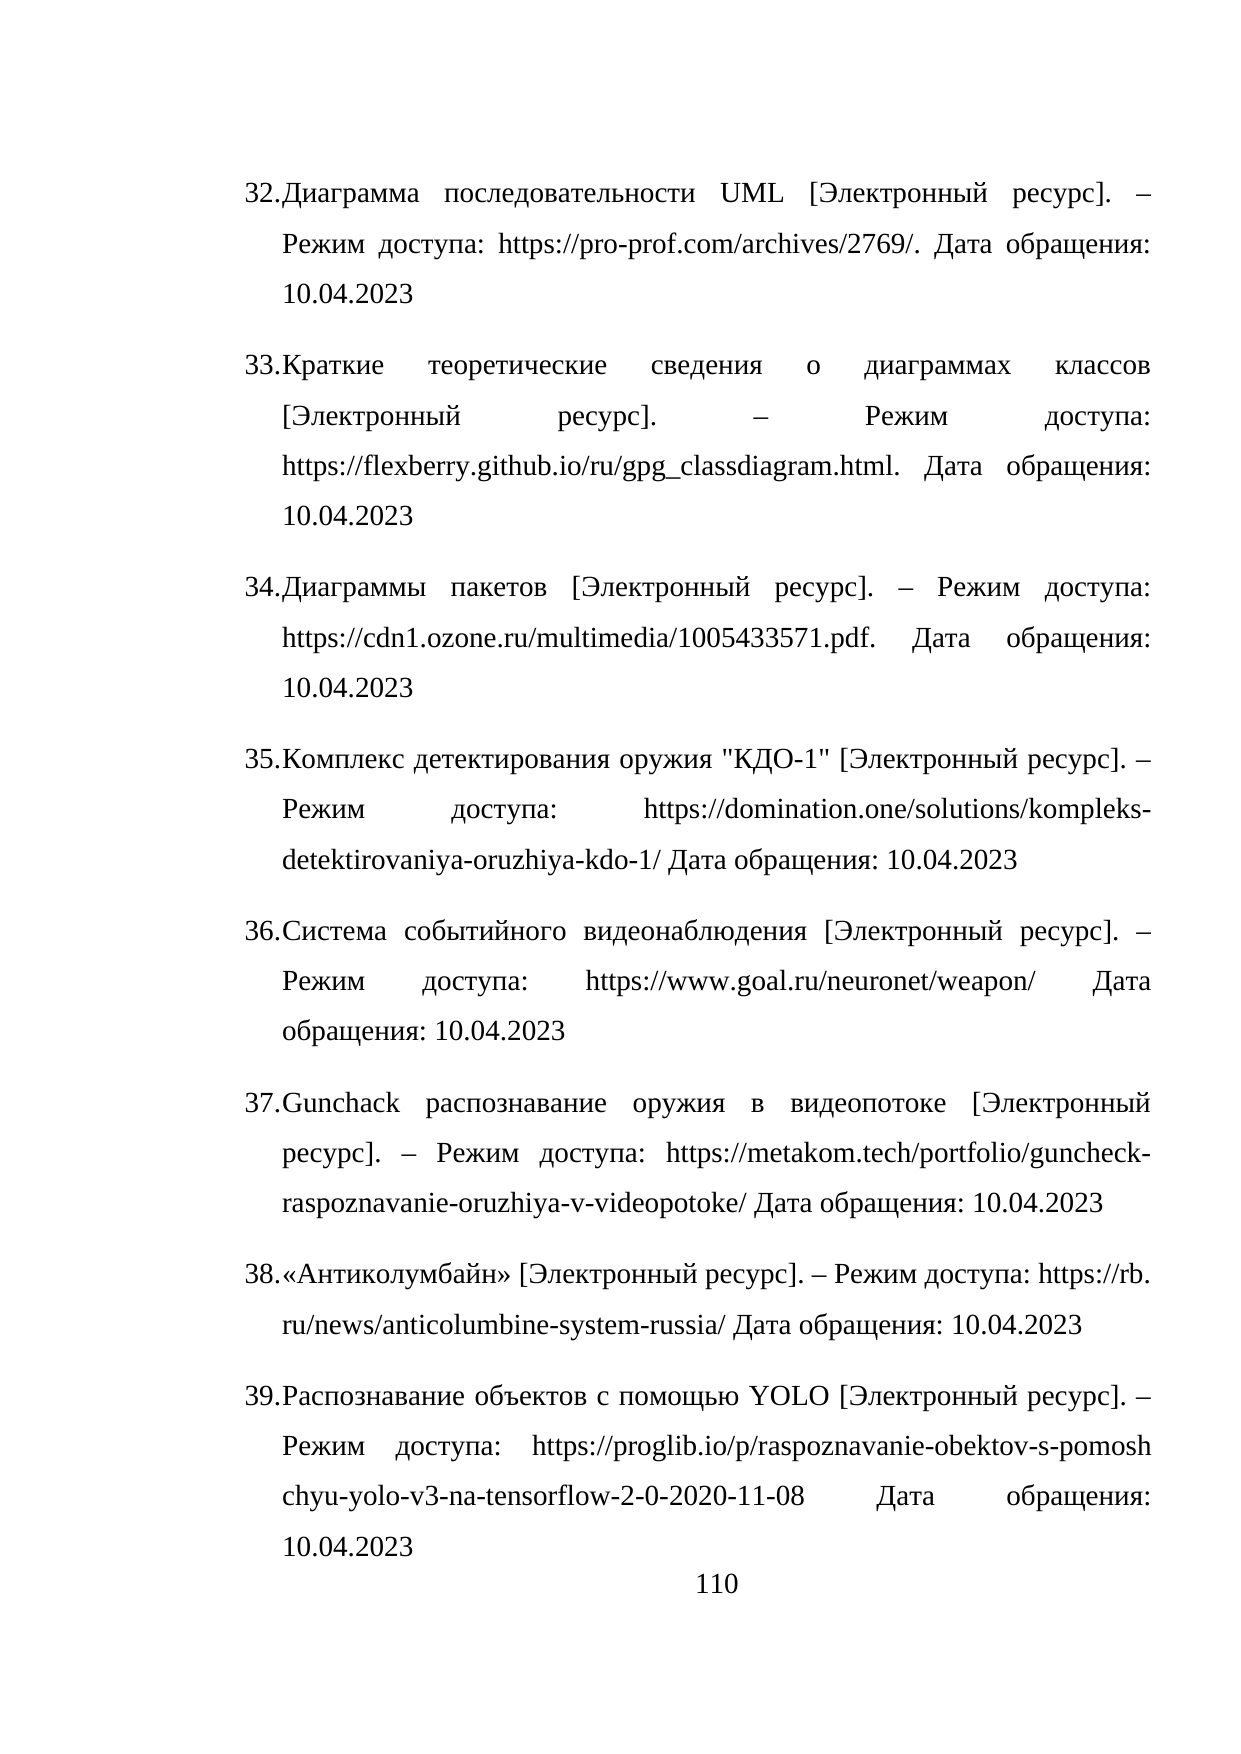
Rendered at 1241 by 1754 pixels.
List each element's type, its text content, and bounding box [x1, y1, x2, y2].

list Диаграммы пакетов [Электронный ресурс]. – Режим доступа: https://cdn1.ozone.ru/multimedia/1005433571.pdf. Дата обращения: 10.04.2023 [244, 569, 1152, 703]
list Диаграмма последовательности UML [Электронный ресурс]. – Режим доступа: https://pro-prof.com/archives/2769/. Дата обращения: 10.04.2023 [244, 176, 1152, 310]
list Распознавание объектов с помощью YOLO [Электронный ресурс]. – Режим доступа: https://proglib.io/p/raspoznavanie-obektov-s-pomosh chyu-yolo-v3-na-tensorflow-2-0-2020-11-08 Дата обращения: 10.04.2023 [244, 1378, 1152, 1562]
list «Антиколумбайн» [Электронный ресурс]. – Режим доступа: https://rb. ru/news/anticolumbine-system-russia/ Дата обращения: 10.04.2023 [244, 1256, 1152, 1340]
list Система событийного видеонаблюдения [Электронный ресурс]. – Режим доступа: https://www.goal.ru/neuronet/weapon/ Дата обращения: 10.04.2023 [244, 913, 1152, 1047]
list Краткие теоретические сведения о диаграммах классов [Электронный ресурс]. – Режим доступа: https://flexberry.github.io/ru/gpg_classdiagram.html. Дата обращения: 10.04.2023 [244, 347, 1152, 532]
list Gunchack распознавание оружия в видеопотоке [Электронный ресурс]. – Режим доступа: https://metakom.tech/portfolio/guncheck-raspoznavanie-oruzhiya-v-videopotoke/ Дата обращения: 10.04.2023 [244, 1085, 1152, 1219]
list Комплекс детектирования оружия "КДО-1" [Электронный ресурс]. – Режим доступа: https://domination.one/solutions/kompleks-detektirovaniya-oruzhiya-kdo-1/ Дата обращения: 10.04.2023 [244, 741, 1152, 875]
